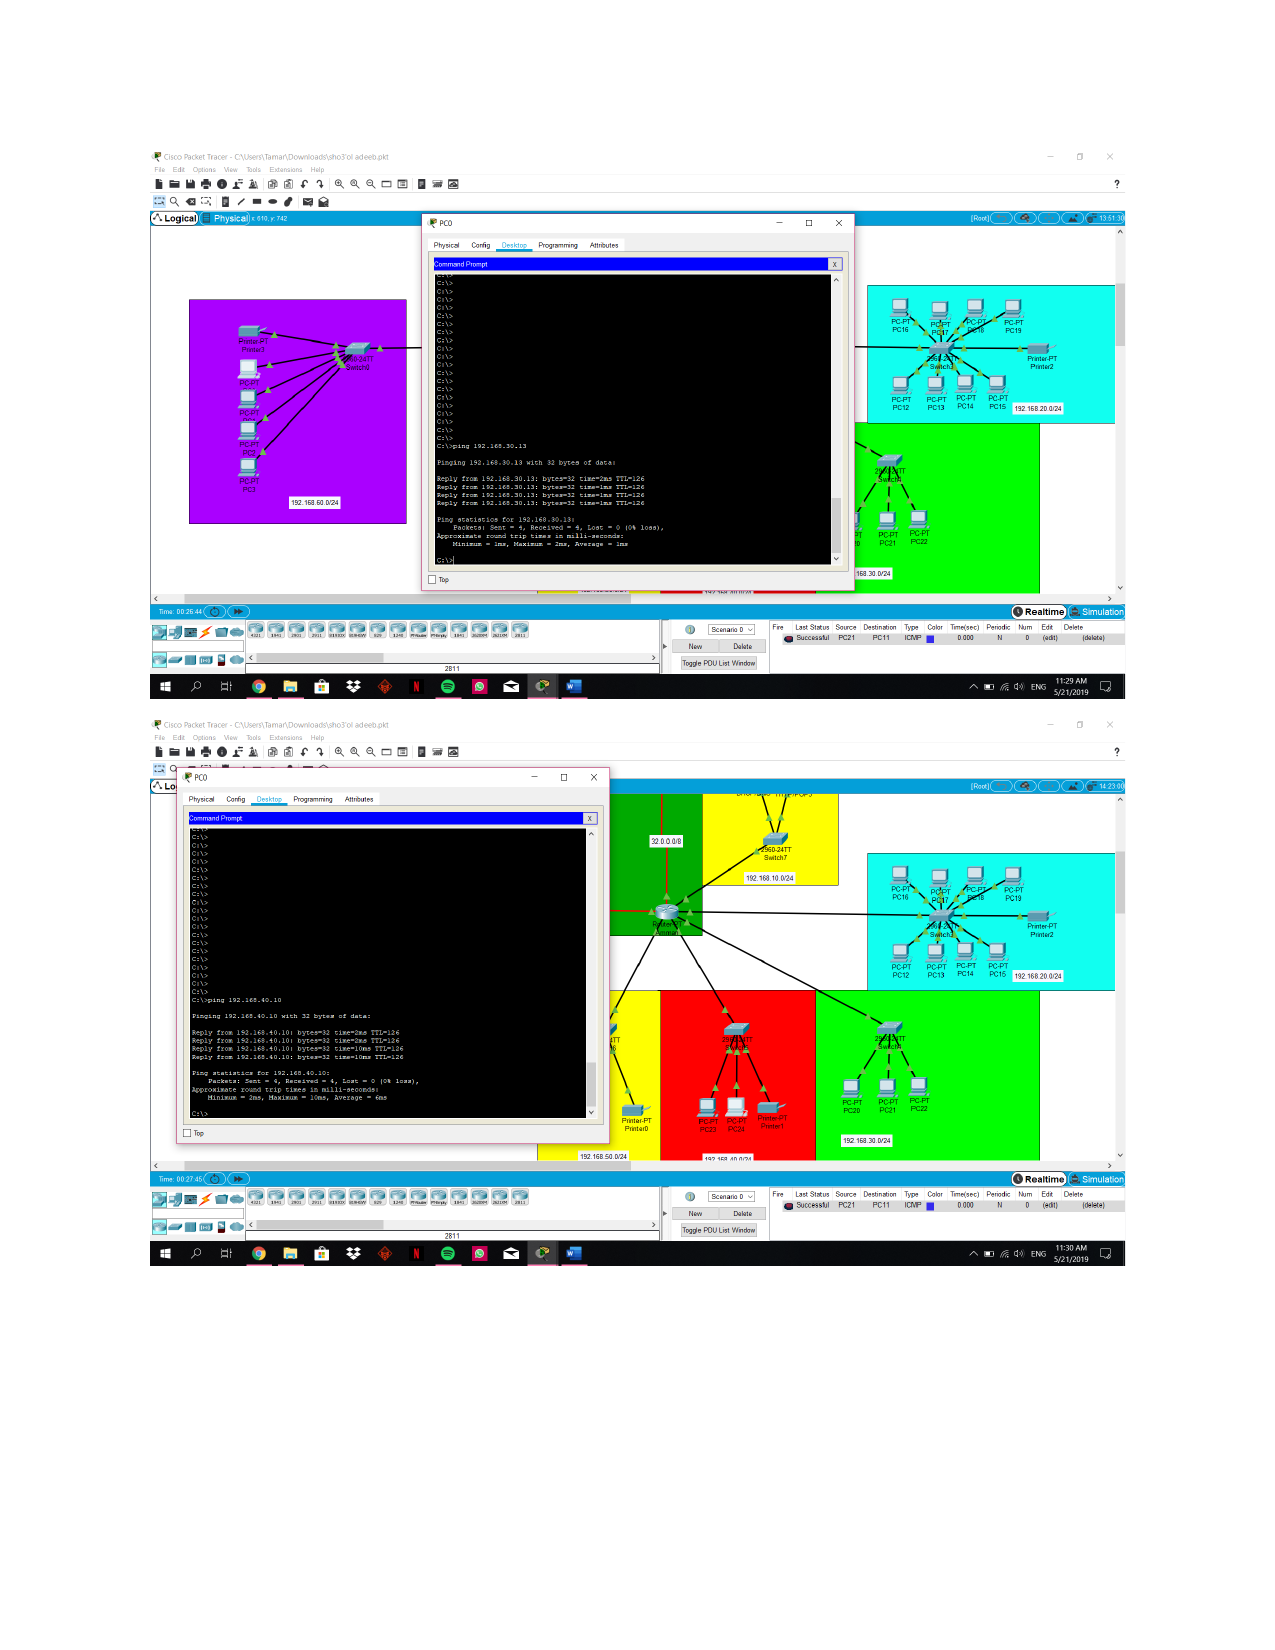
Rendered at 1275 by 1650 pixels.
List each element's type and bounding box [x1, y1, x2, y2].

picture [150, 717, 1125, 1266]
picture [150, 150, 1125, 699]
picture [1071, 1176, 1079, 1183]
